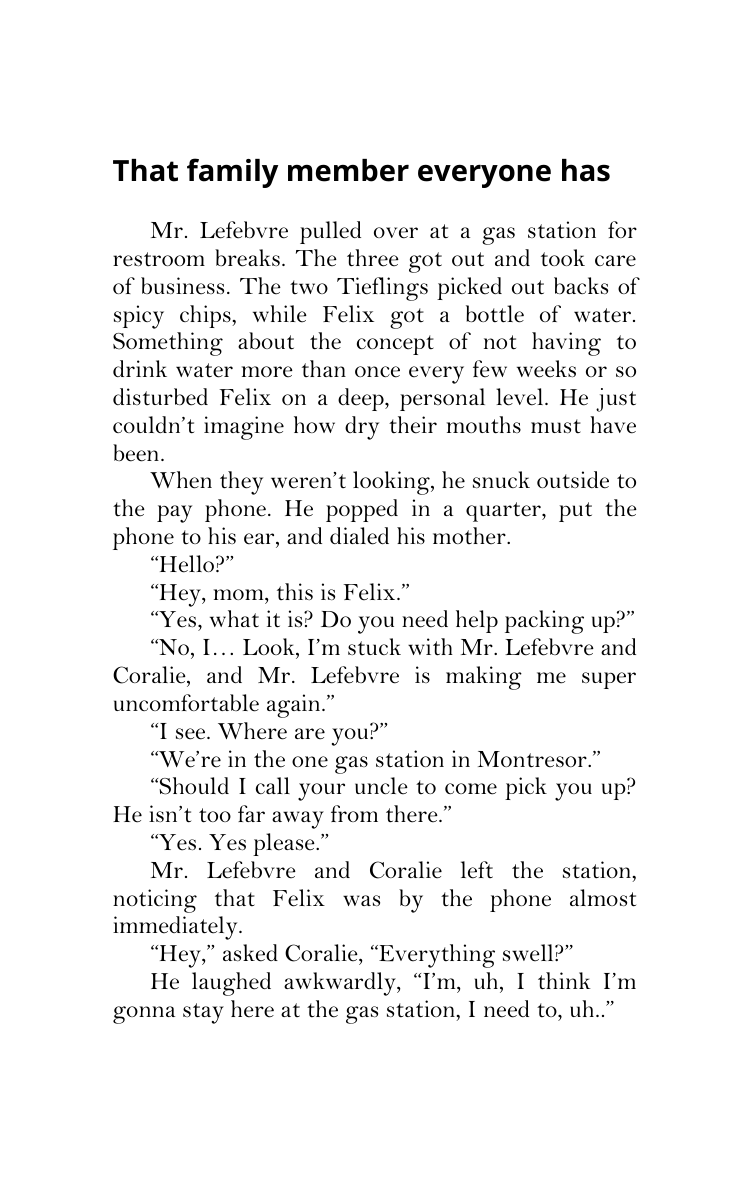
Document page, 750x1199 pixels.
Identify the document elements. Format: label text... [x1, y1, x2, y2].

text He laughed awkwardly, “I’m, uh, I think I’m gonna stay here at the gas station, I need to, uh..” [112, 968, 637, 1024]
text Mr. Lefebvre and Coralie left the station, noticing that Felix was by the phone almost immediately. [112, 857, 637, 941]
text “Hey, mom, this is Felix.” [112, 579, 637, 607]
text “I see. Where are you?” [112, 718, 637, 746]
text “No, I… Look, I’m stuck with Mr. Lefebvre and Coralie, and Mr. Lefebvre is making me super uncomfortable again.” [112, 635, 637, 718]
text “Hey,” asked Coralie, “Everything swell?” [112, 941, 637, 968]
text “Hello?” [112, 551, 637, 579]
text “We’re in the one gas station in Montresor.” [112, 746, 637, 774]
text When they weren’t looking, he snuck outside to the pay phone. He popped in a quarter, put the phone to his ear, and dialed his mother. [112, 468, 637, 551]
subtitle That family member everyone has [112, 150, 637, 190]
text “Yes. Yes please.” [112, 829, 637, 857]
text “Yes, what it is? Do you need help packing up?” [112, 607, 637, 635]
text “Should I call your uncle to come pick you up? He isn’t too far away from there.” [112, 774, 637, 829]
text Mr. Lefebvre pulled over at a gas station for restroom breaks. The three got out and took care of business. The two Tieflings picked out backs of spicy chips, while Felix got a bottle of water. Something about the concept of not having to drink water more than once every few weeks or so disturbed Felix on a deep, personal level. He just couldn’t imagine how dry their mouths must have been. [112, 217, 637, 468]
